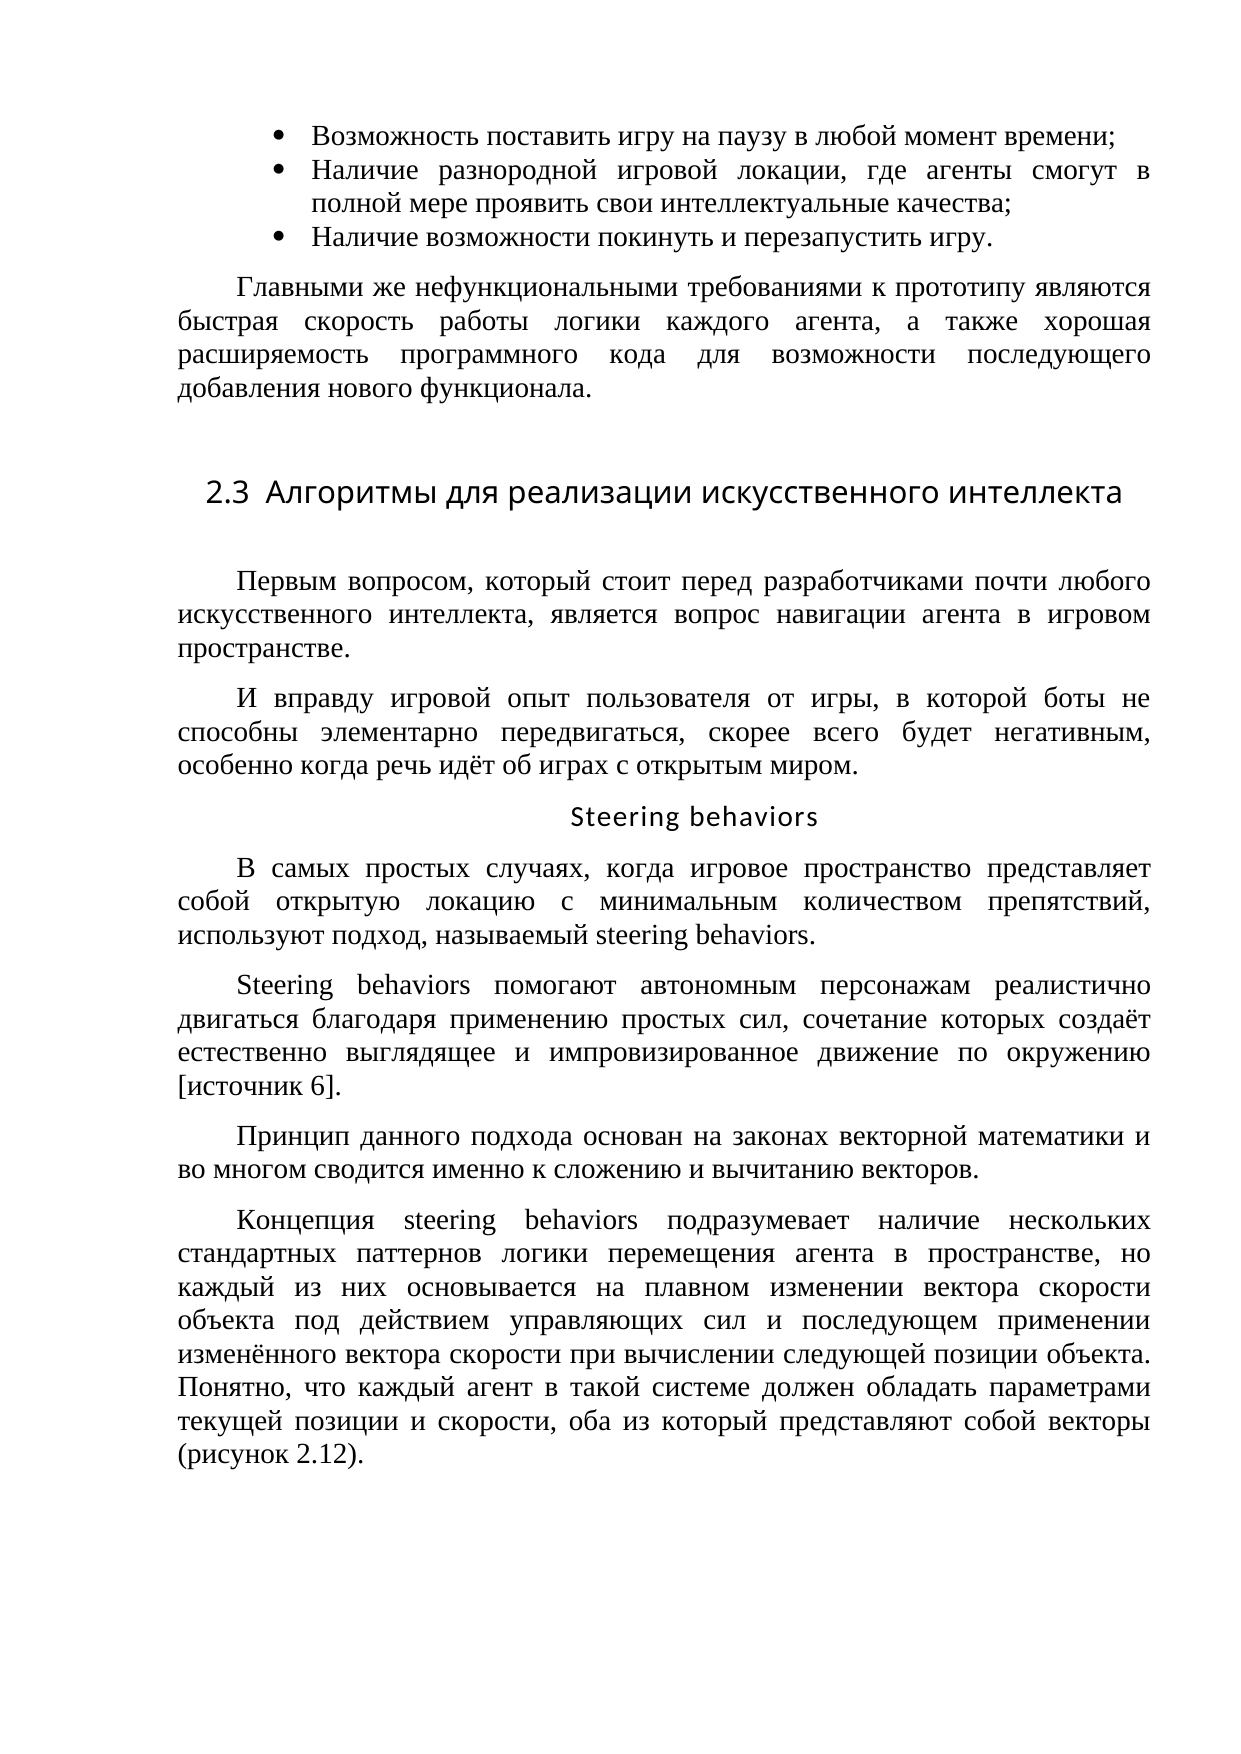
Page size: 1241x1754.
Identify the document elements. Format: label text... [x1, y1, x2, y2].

subtitle Алгоритмы для реализации искусственного интеллекта [177, 470, 1152, 513]
text И вправду игровой опыт пользователя от игры, в которой боты не способны элементарно передвигаться, скорее всего будет негативным, особенно когда речь идёт об играх с открытым миром. [177, 680, 1152, 781]
text Главными же нефункциональными требованиями к прототипу являются быстрая скорость работы логики каждого агента, а также хорошая расширяемость программного кода для возможности последующего добавления нового функционала. [177, 269, 1152, 403]
list Возможность поставить игру на паузу в любой момент времени; [274, 118, 1152, 152]
subtitle Steering behaviors [177, 798, 1152, 833]
text Принцип данного подхода основан на законах векторной математики и во многом сводится именно к сложению и вычитанию векторов. [177, 1118, 1152, 1185]
text Steering behaviors помогают автономным персонажам реалистично двигаться благодаря применению простых сил, сочетание которых создаёт естественно выглядящее и импровизированное движение по окружению [источник 6]. [177, 967, 1152, 1101]
text Концепция steering behaviors подразумевает наличие нескольких стандартных паттернов логики перемещения агента в пространстве, но каждый из них основывается на плавном изменении вектора скорости объекта под действием управляющих сил и последующем применении изменённого вектора скорости при вычислении следующей позиции объекта. Понятно, что каждый агент в такой системе должен обладать параметрами текущей позиции и скорости, оба из который представляют собой векторы (рисунок 2.12). [177, 1202, 1152, 1470]
text В самых простых случаях, когда игровое пространство представляет собой открытую локацию с минимальным количеством препятствий, используют подход, называемый steering behaviors. [177, 850, 1152, 951]
list Наличие разнородной игровой локации, где агенты смогут в полной мере проявить свои интеллектуальные качества; [274, 152, 1152, 219]
list Наличие возможности покинуть и перезапустить игру. [274, 219, 1152, 253]
text Первым вопросом, который стоит перед разработчиками почти любого искусственного интеллекта, является вопрос навигации агента в игровом пространстве. [177, 563, 1152, 664]
